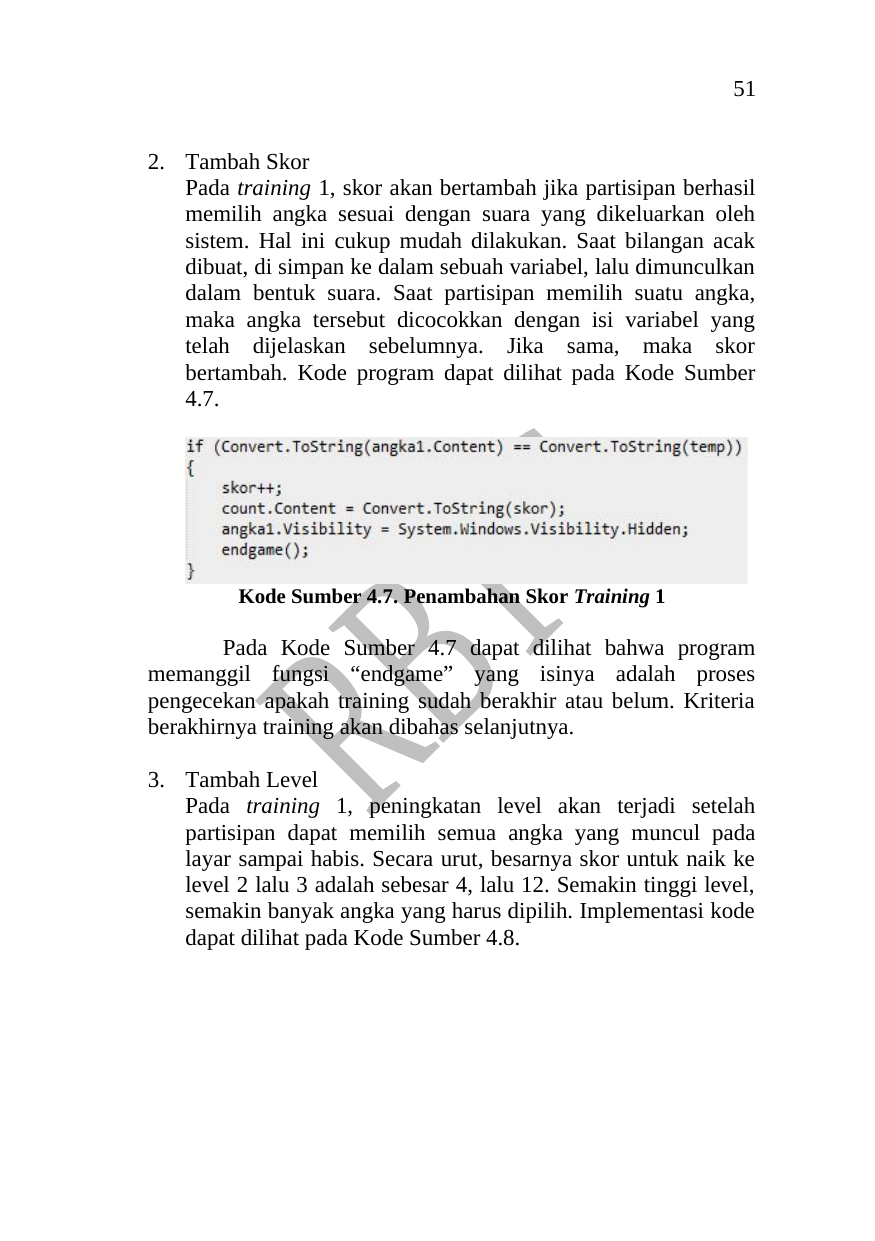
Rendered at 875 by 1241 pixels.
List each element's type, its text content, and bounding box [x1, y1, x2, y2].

list Tambah Skor [148, 148, 756, 174]
picture [185, 437, 748, 584]
text Pada Kode Sumber 4.7 dapat dilihat bahwa program memanggil fungsi “endgame” yang isinya adalah proses pengecekan apakah training sudah berakhir atau belum. Kriteria berakhirnya training akan dibahas selanjutnya. [148, 634, 756, 739]
list Pada training 1, peningkatan level akan terjadi setelah partisipan dapat memilih semua angka yang muncul pada layar sampai habis. Secara urut, besarnya skor untuk naik ke level 2 lalu 3 adalah sebesar 4, lalu 12. Semakin tinggi level, semakin banyak angka yang harus dipilih. Implementasi kode dapat dilihat pada Kode Sumber 4.8. [185, 792, 756, 950]
text Kode Sumber 4.7. Penambahan Skor Training 1 [148, 584, 756, 608]
list Pada training 1, skor akan bertambah jika partisipan berhasil memilih angka sesuai dengan suara yang dikeluarkan oleh sistem. Hal ini cukup mudah dilakukan. Saat bilangan acak dibuat, di simpan ke dalam sebuah variabel, lalu dimunculkan dalam bentuk suara. Saat partisipan memilih suatu angka, maka angka tersebut dicocokkan dengan isi variabel yang telah dijelaskan sebelumnya. Jika sama, maka skor bertambah. Kode program dapat dilihat pada Kode Sumber 4.7. [185, 174, 756, 411]
list Tambah Level [148, 766, 756, 792]
